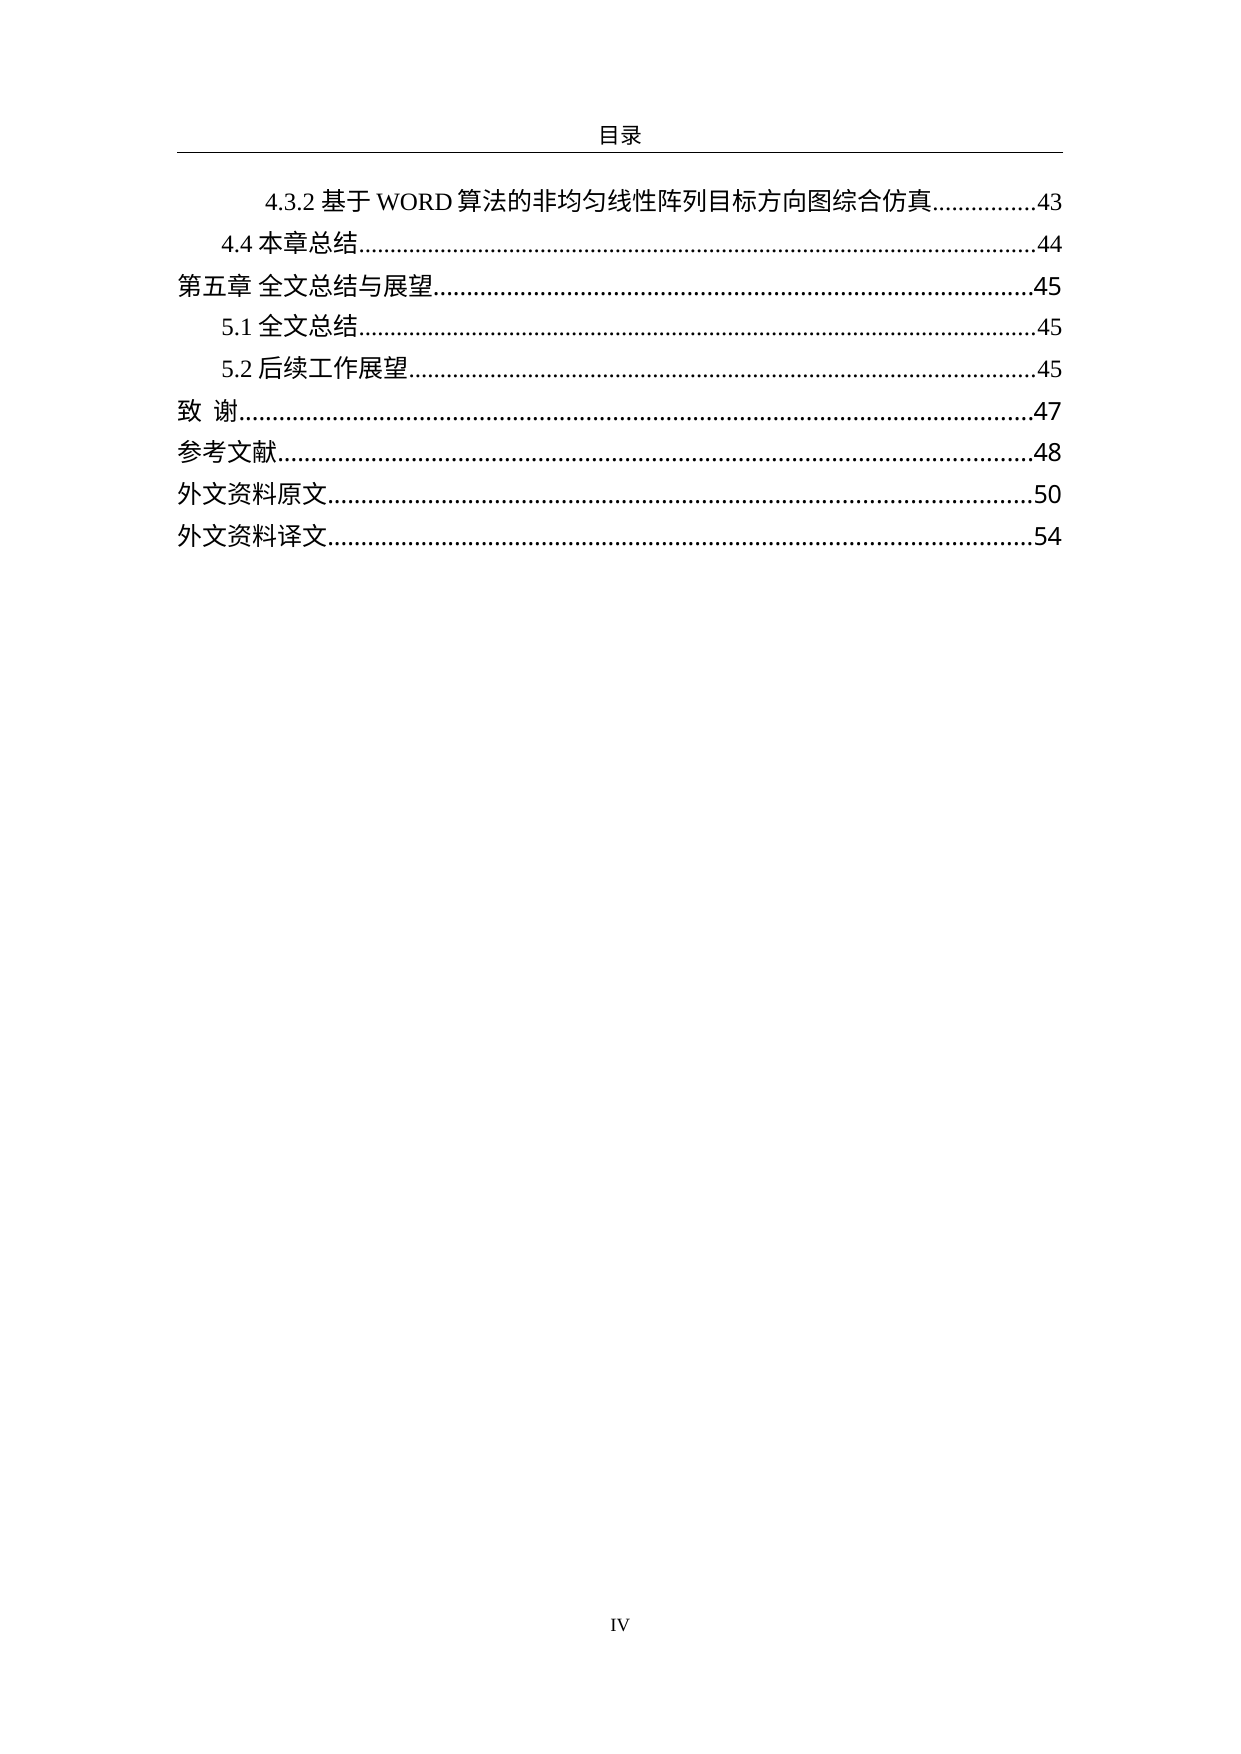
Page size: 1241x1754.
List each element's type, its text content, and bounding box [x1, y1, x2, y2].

text 4.4 本章总结 44 [221, 219, 1063, 261]
text 外文资料译文 54 [177, 511, 1063, 552]
text 参考文献 48 [177, 427, 1063, 469]
text 5.2 后续工作展望 45 [221, 344, 1063, 386]
text 致 谢 47 [177, 386, 1063, 427]
text 4.3.2 基于WORD算法的非均匀线性阵列目标方向图综合仿真 43 [265, 177, 1063, 219]
text 外文资料原文 50 [177, 469, 1063, 511]
text 第五章 全文总结与展望 45 [177, 261, 1063, 302]
text 5.1 全文总结 45 [221, 302, 1063, 344]
